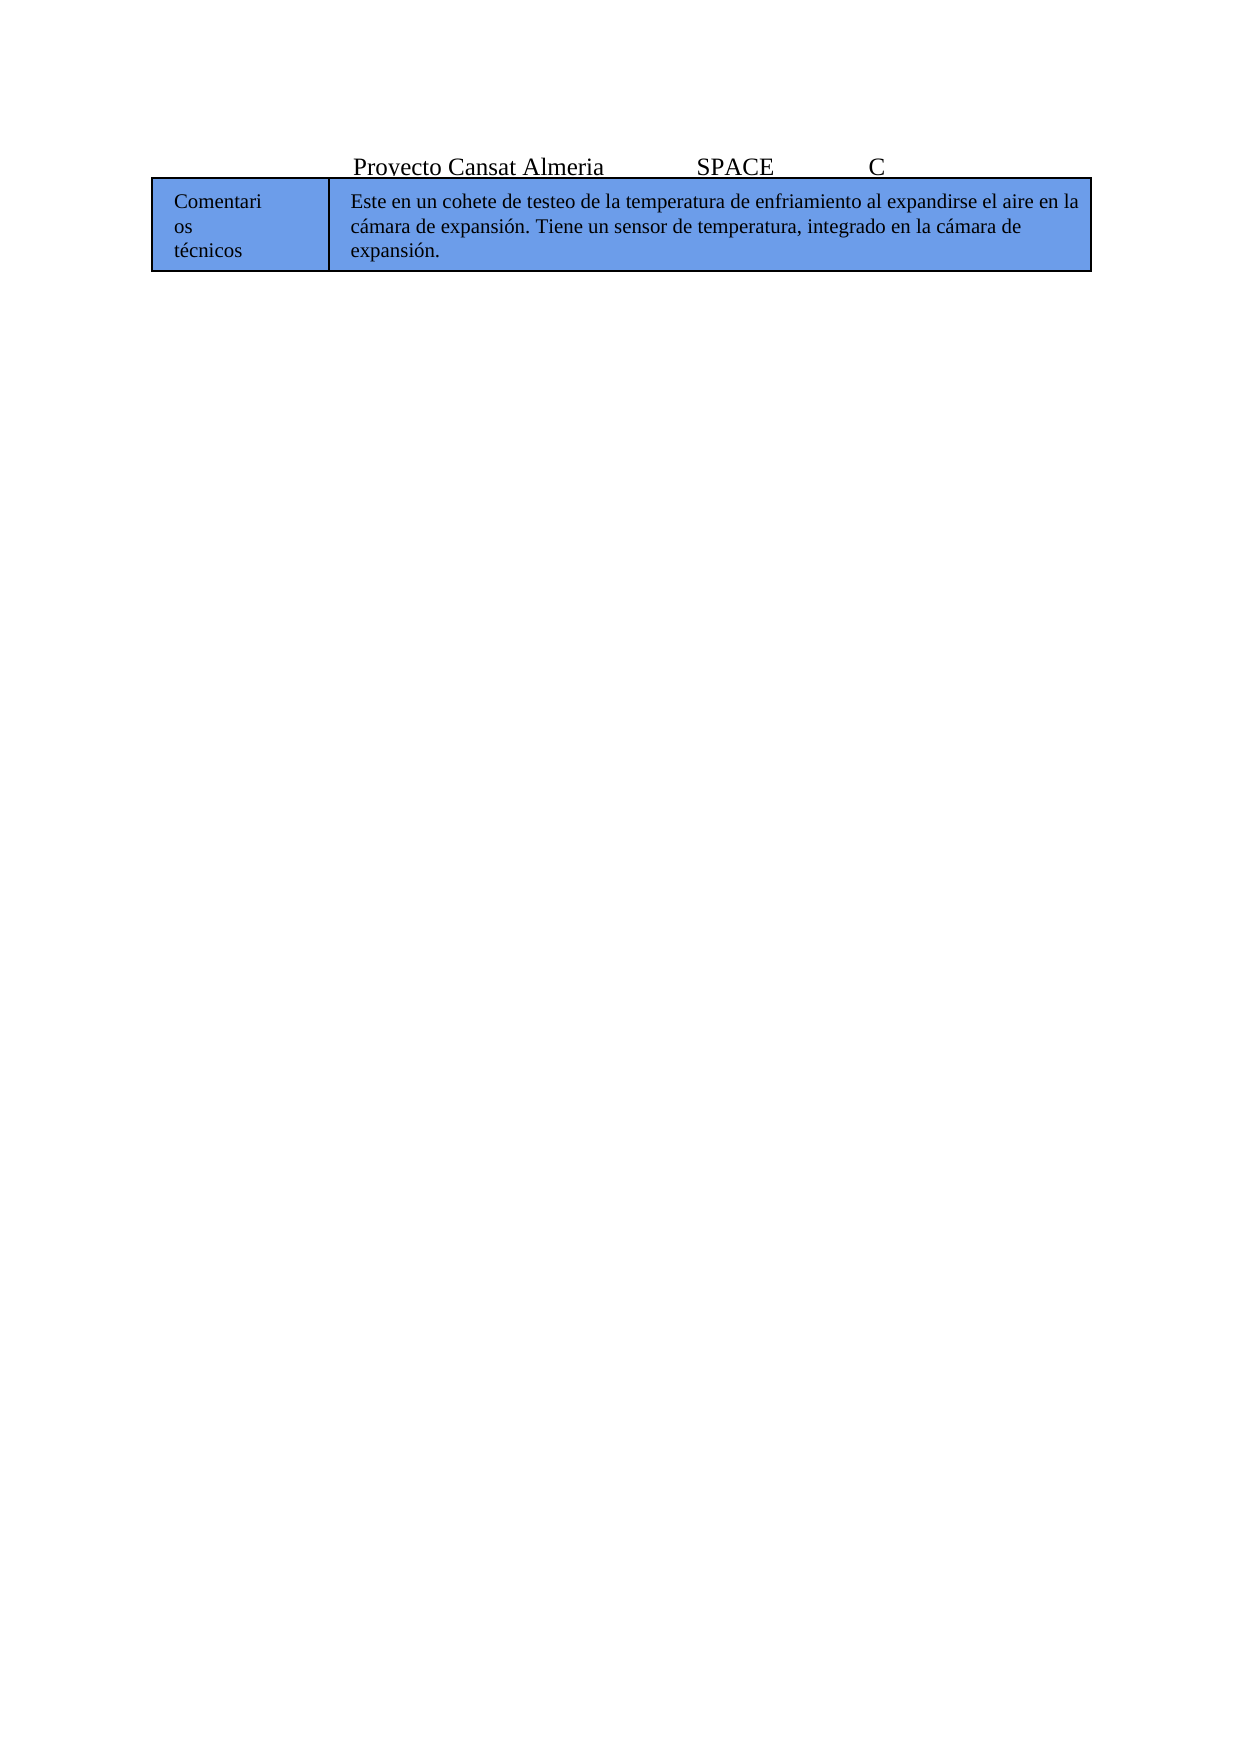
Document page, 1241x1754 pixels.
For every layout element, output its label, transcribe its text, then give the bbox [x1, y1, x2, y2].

table_cell Este en un cohete de testeo de la temperatura de enfriamiento al expandirse el aire en la cámara de expansión. Tiene un sensor de temperatura, integrado en la cámara de expansión. [330, 179, 1090, 270]
table_cell Comentarios técnicos [153, 179, 328, 270]
